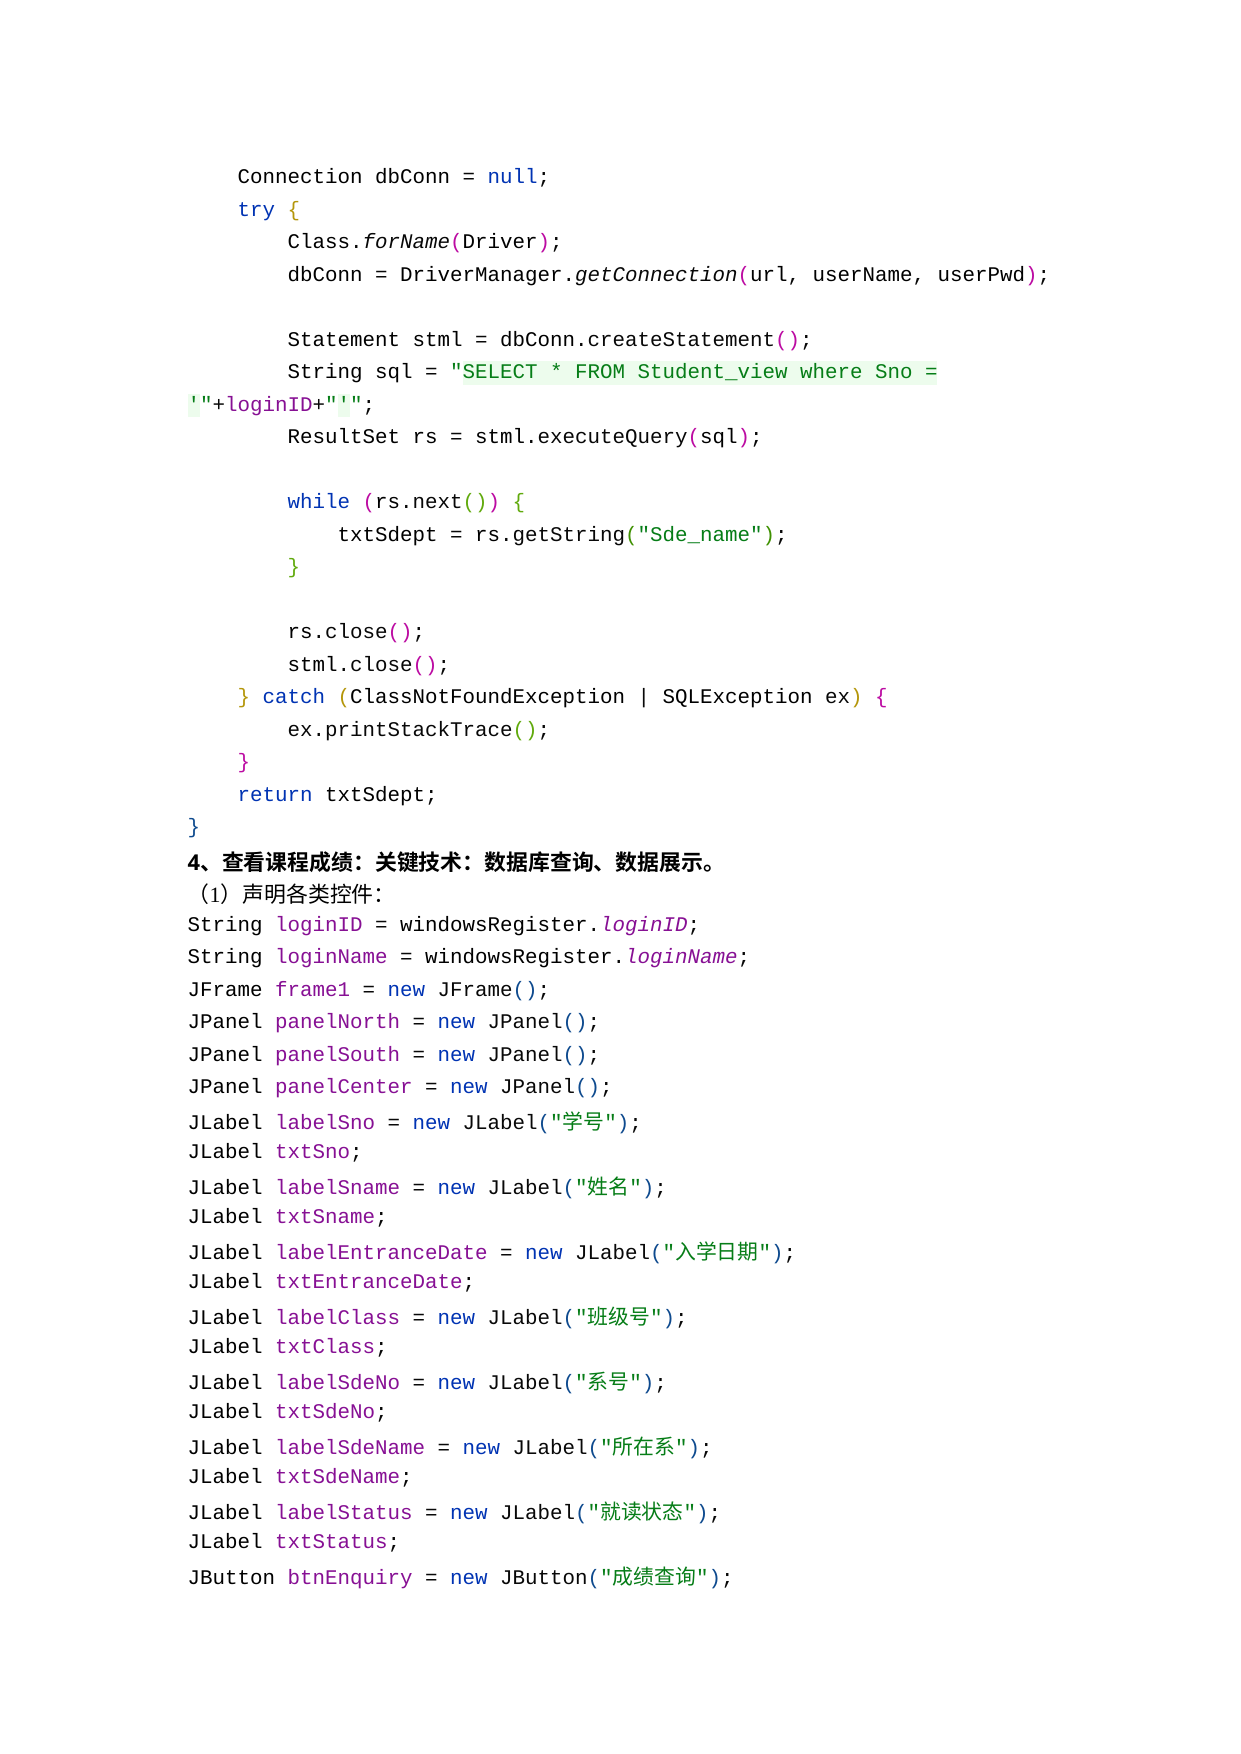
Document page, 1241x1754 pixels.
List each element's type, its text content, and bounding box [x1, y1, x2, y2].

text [187, 909, 1053, 1592]
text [187, 162, 1053, 844]
text （1）声明各类控件： [187, 877, 1053, 909]
text 4、查看课程成绩：关键技术：数据库查询、数据展示。 [187, 844, 1053, 877]
